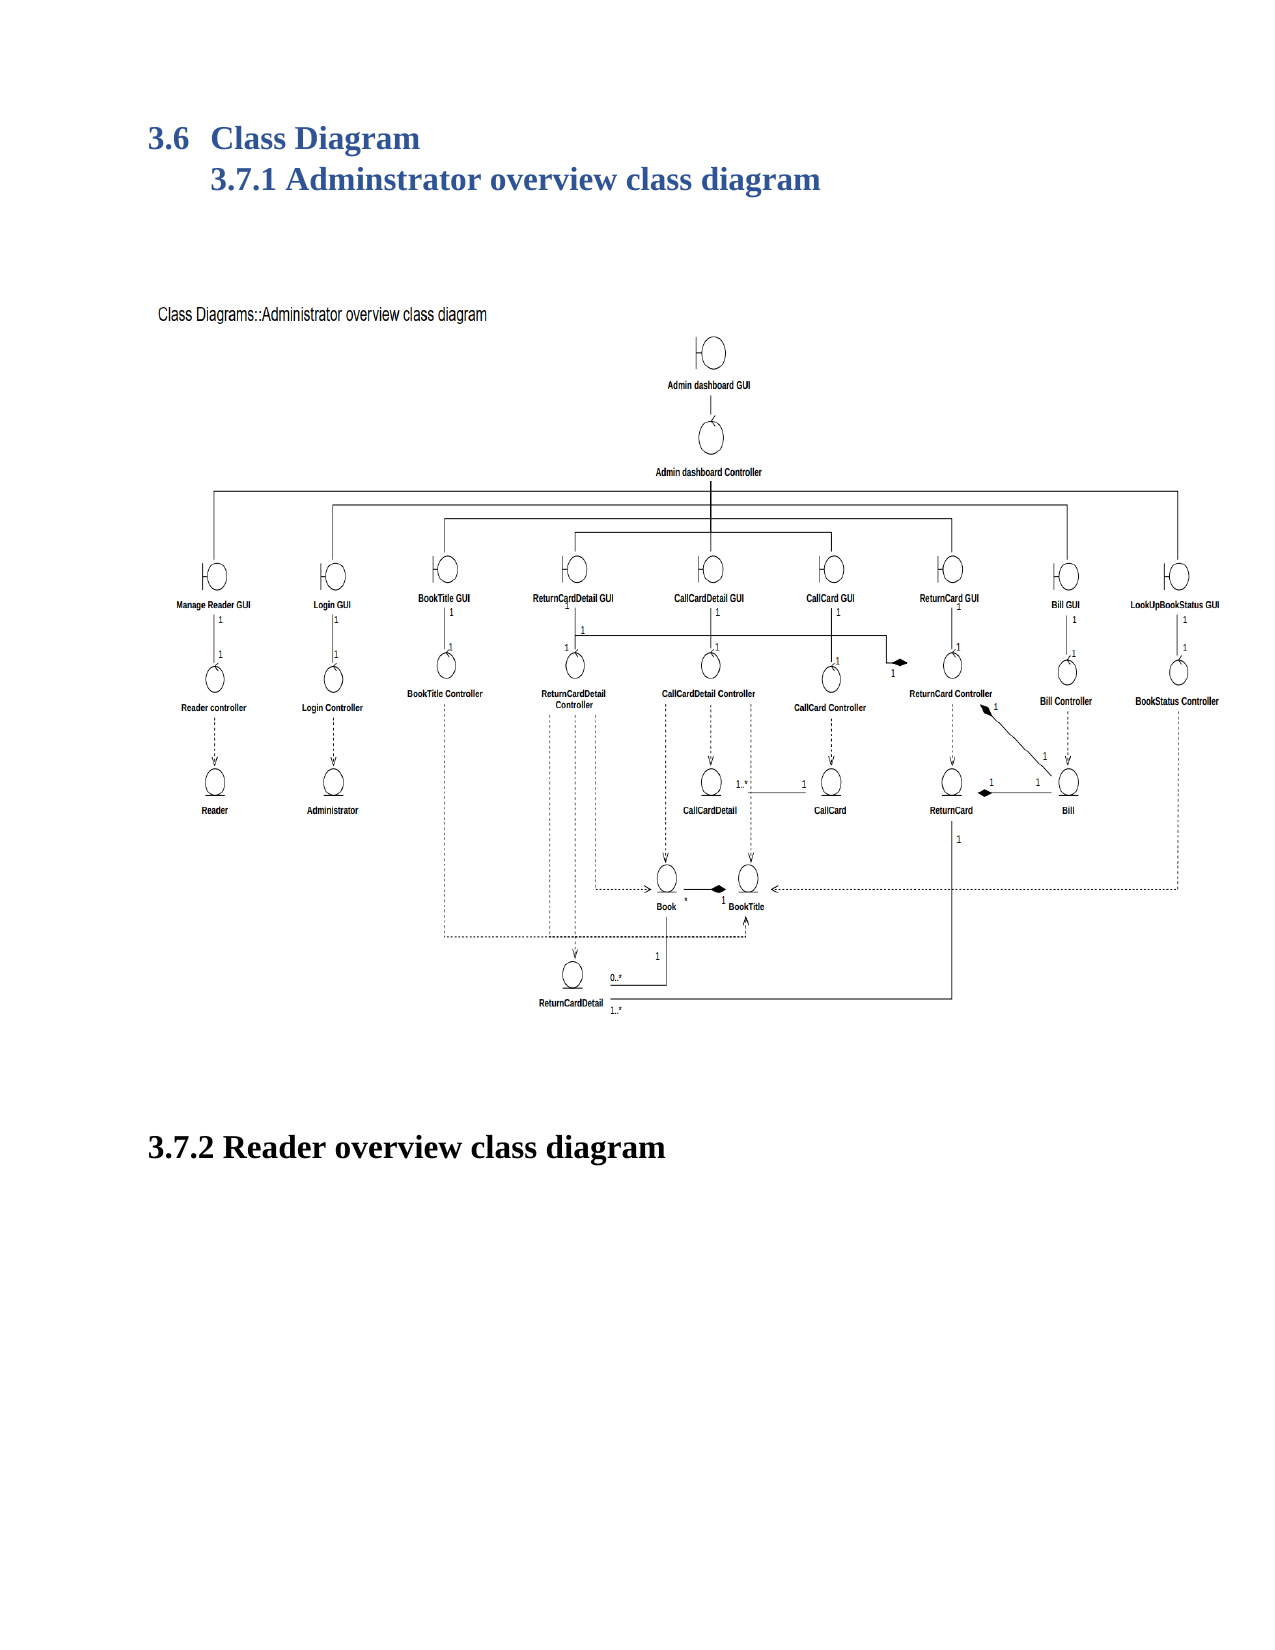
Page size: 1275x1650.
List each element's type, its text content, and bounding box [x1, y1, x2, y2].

text 3.7.2 Reader overview class diagram [148, 1086, 1157, 1166]
subtitle Class Diagram 3.7.1 Adminstrator overview class diagram [148, 118, 1157, 198]
picture [147, 294, 1237, 1021]
